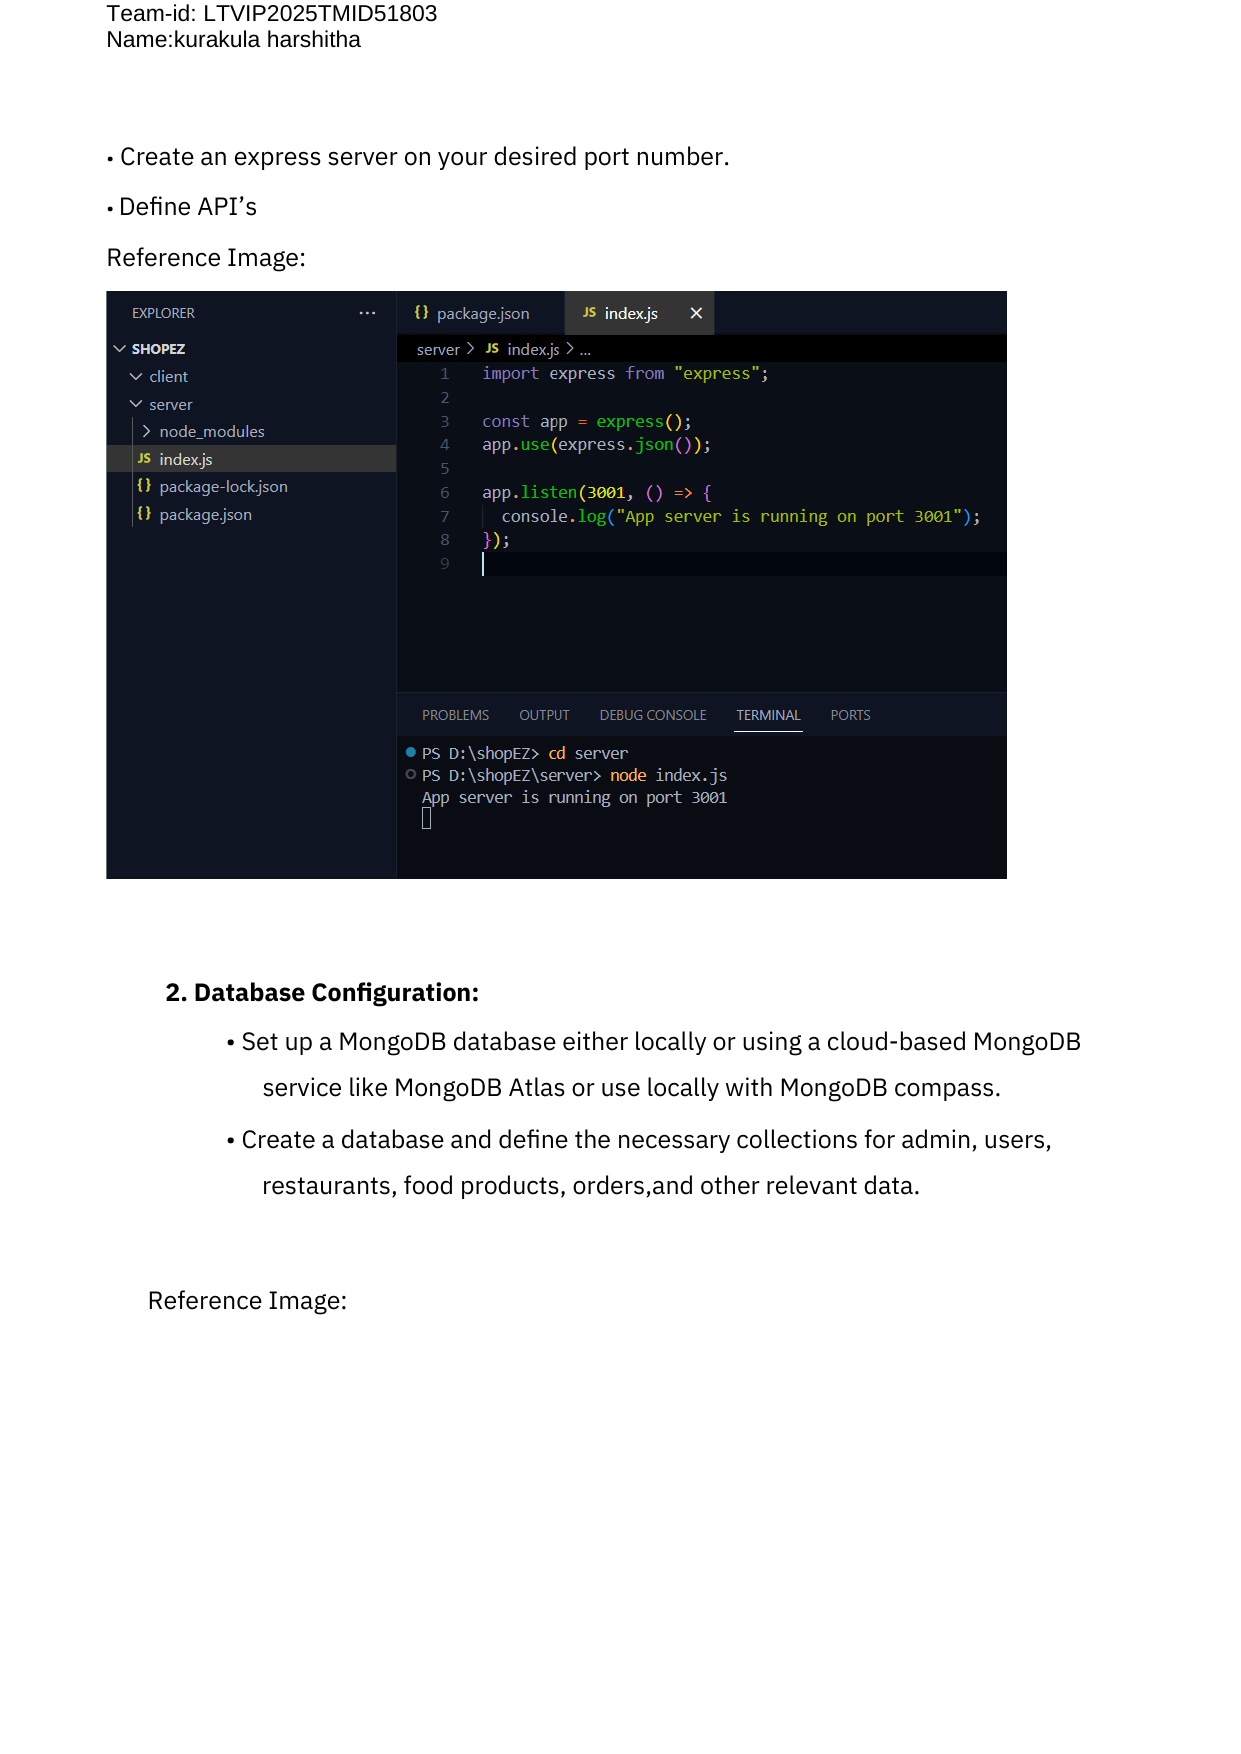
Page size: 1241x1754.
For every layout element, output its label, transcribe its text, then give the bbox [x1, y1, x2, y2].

text Reference Image: [106, 1284, 1130, 1317]
text Reference Image: [106, 241, 1130, 273]
picture [106, 291, 1007, 879]
text • Set up a MongoDB database either locally or using a cloud-based MongoDB service like MongoDB Atlas or use locally with MongoDB compass. [226, 1025, 1094, 1103]
text • Create an express server on your desired port number. [106, 139, 1130, 172]
text • Define API’s [106, 190, 1130, 222]
text • Create a database and define the necessary collections for admin, users, restaurants, food products, orders,and other relevant data. [226, 1123, 1070, 1201]
text 2. Database Configuration: [165, 975, 1130, 1008]
